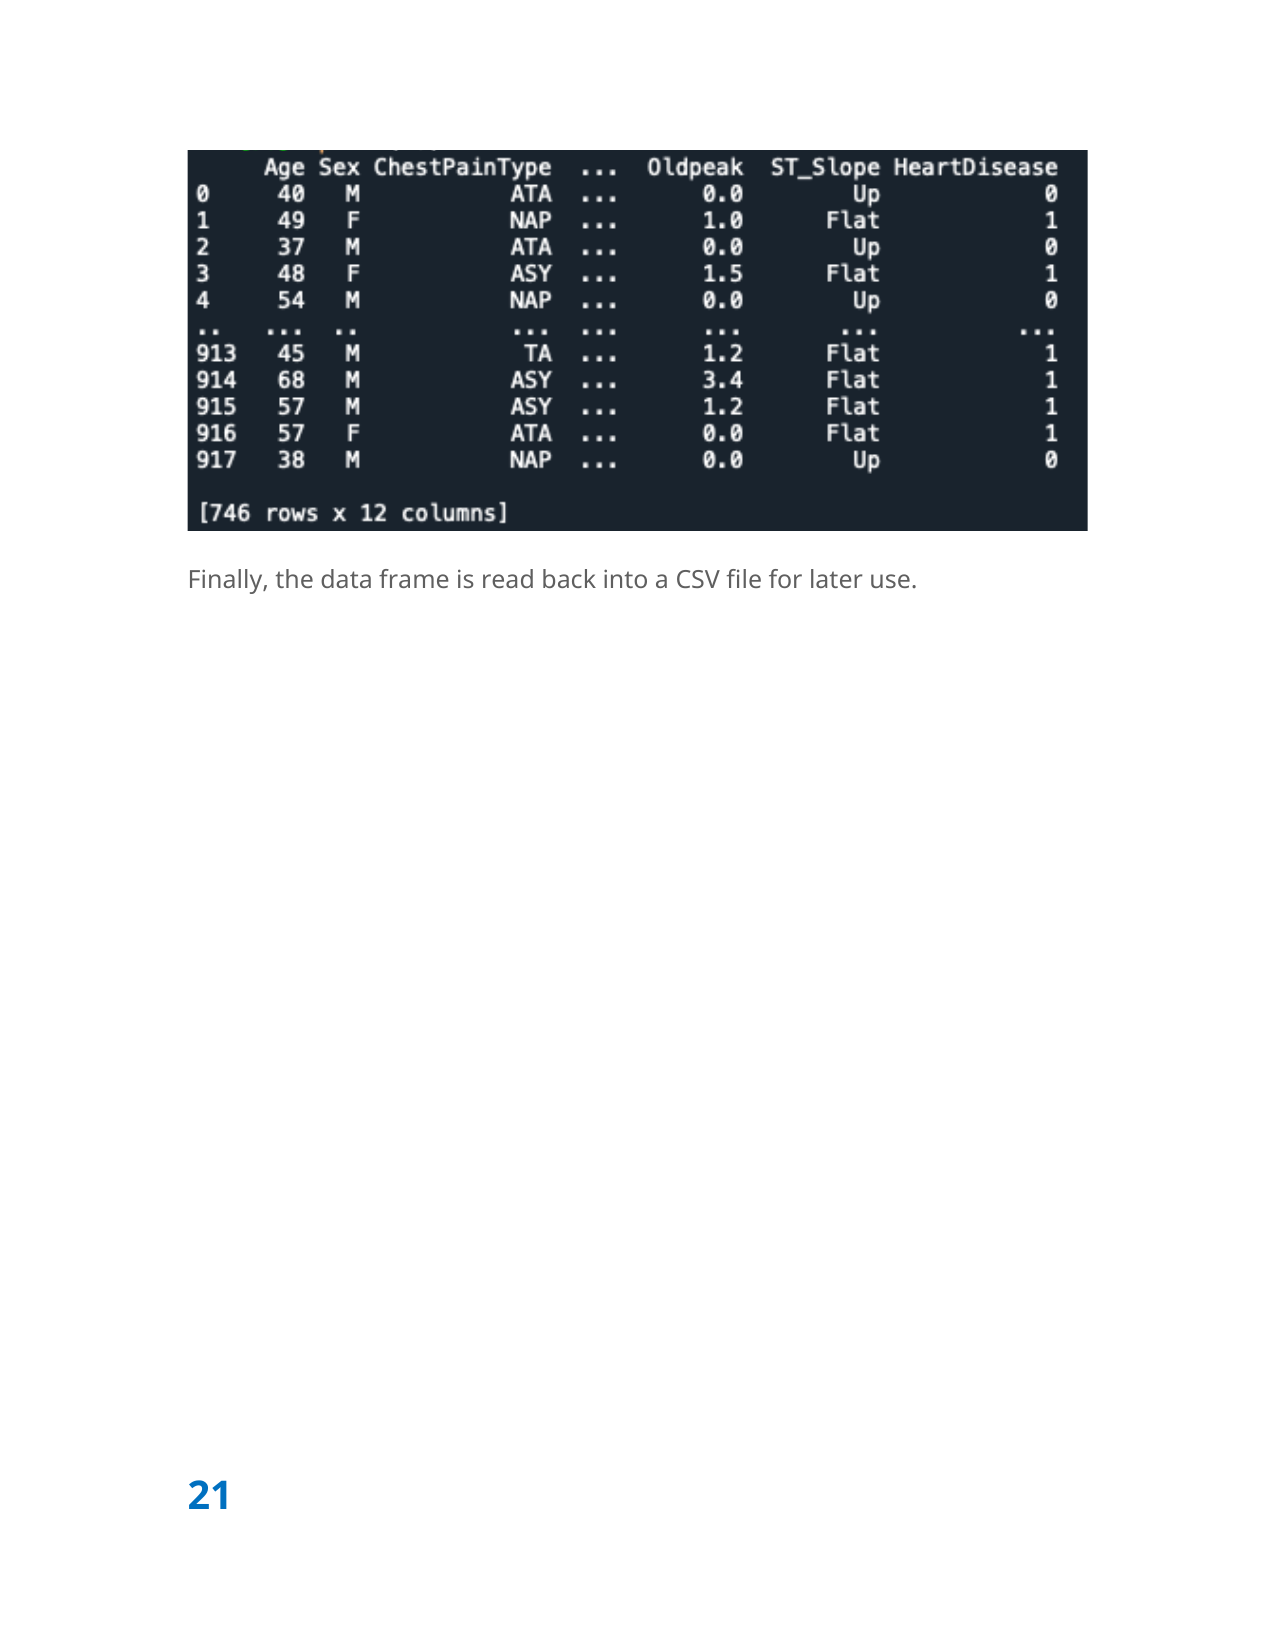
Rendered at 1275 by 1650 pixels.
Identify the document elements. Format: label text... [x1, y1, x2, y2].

picture [187, 150, 1088, 531]
text Finally, the data frame is read back into a CSV file for later use. [187, 562, 1087, 596]
